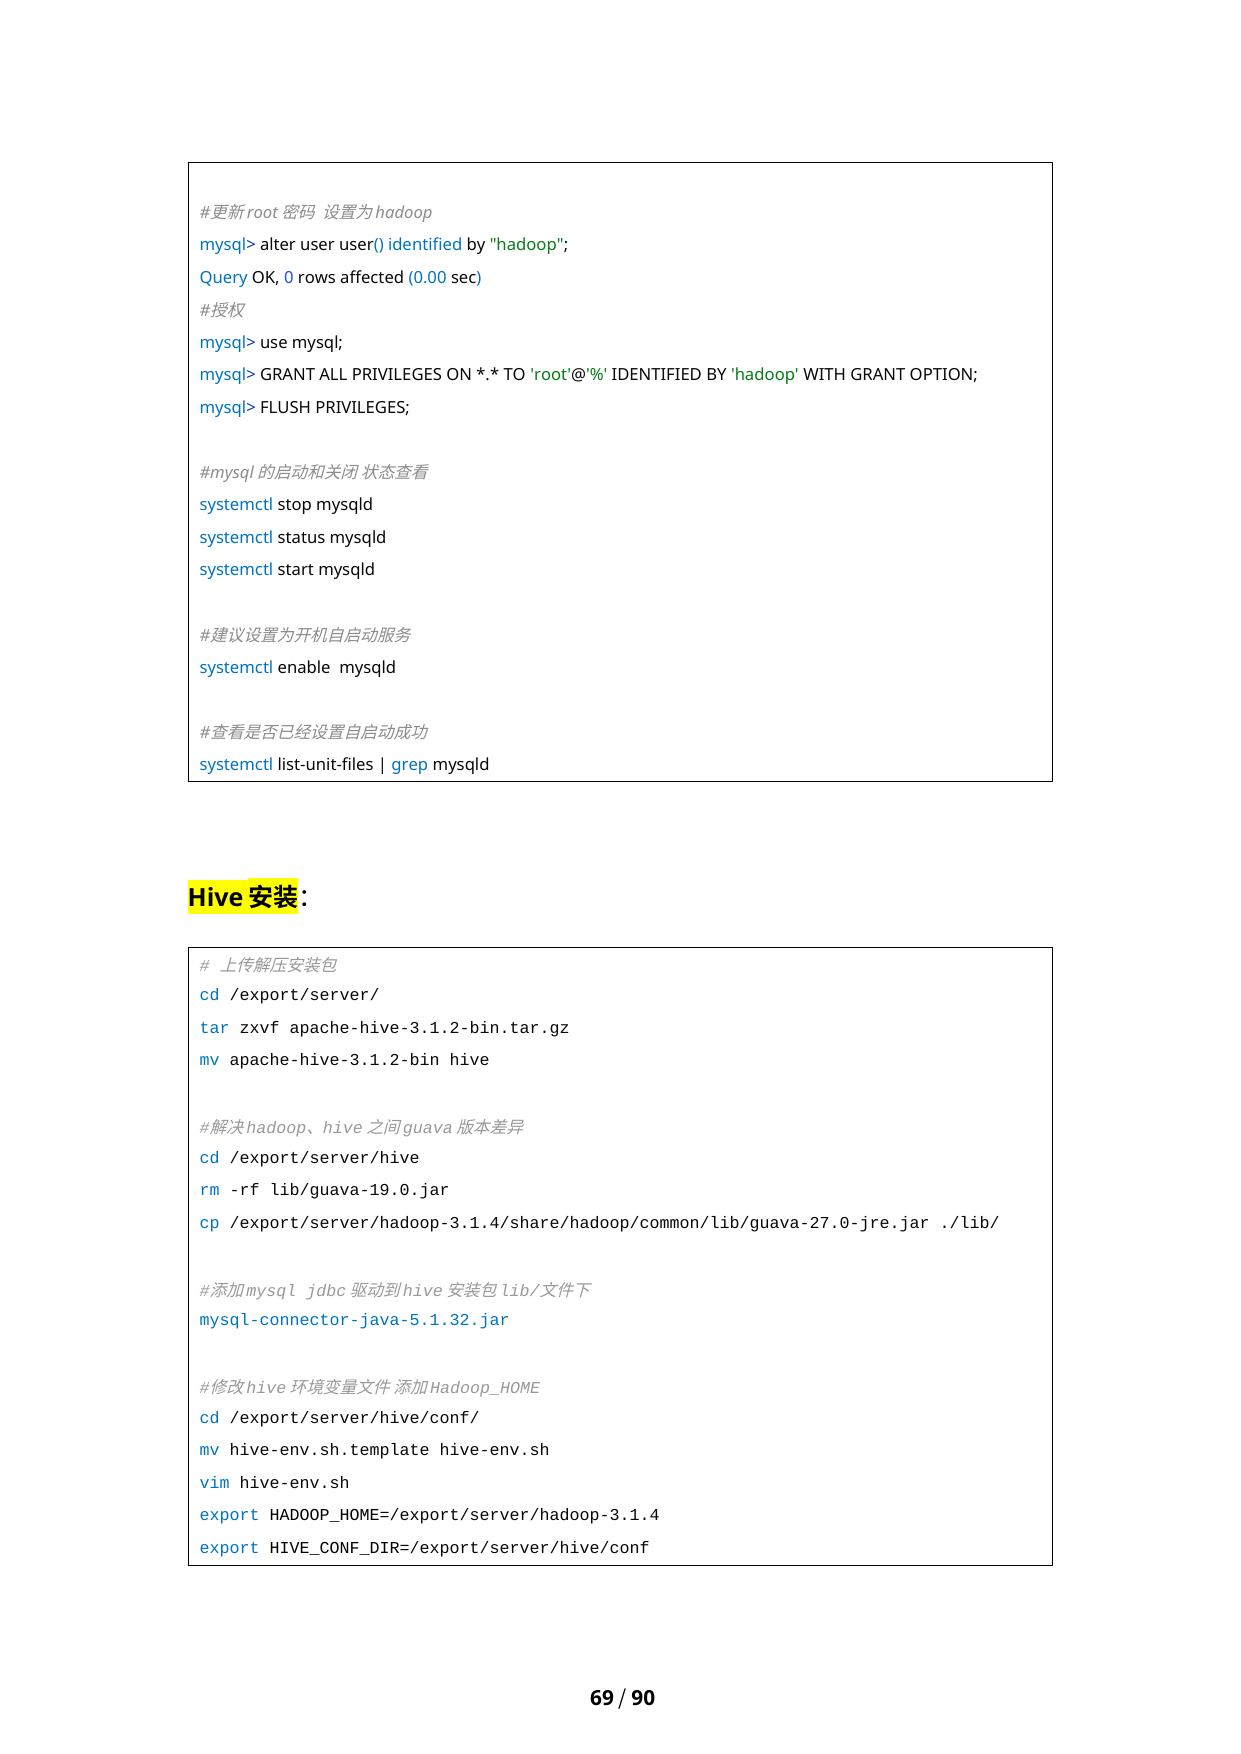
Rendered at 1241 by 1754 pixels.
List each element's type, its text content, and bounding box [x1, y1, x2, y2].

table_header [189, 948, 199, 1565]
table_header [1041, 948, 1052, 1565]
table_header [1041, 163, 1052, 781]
text Hive安装： [187, 863, 1053, 928]
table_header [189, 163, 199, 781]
